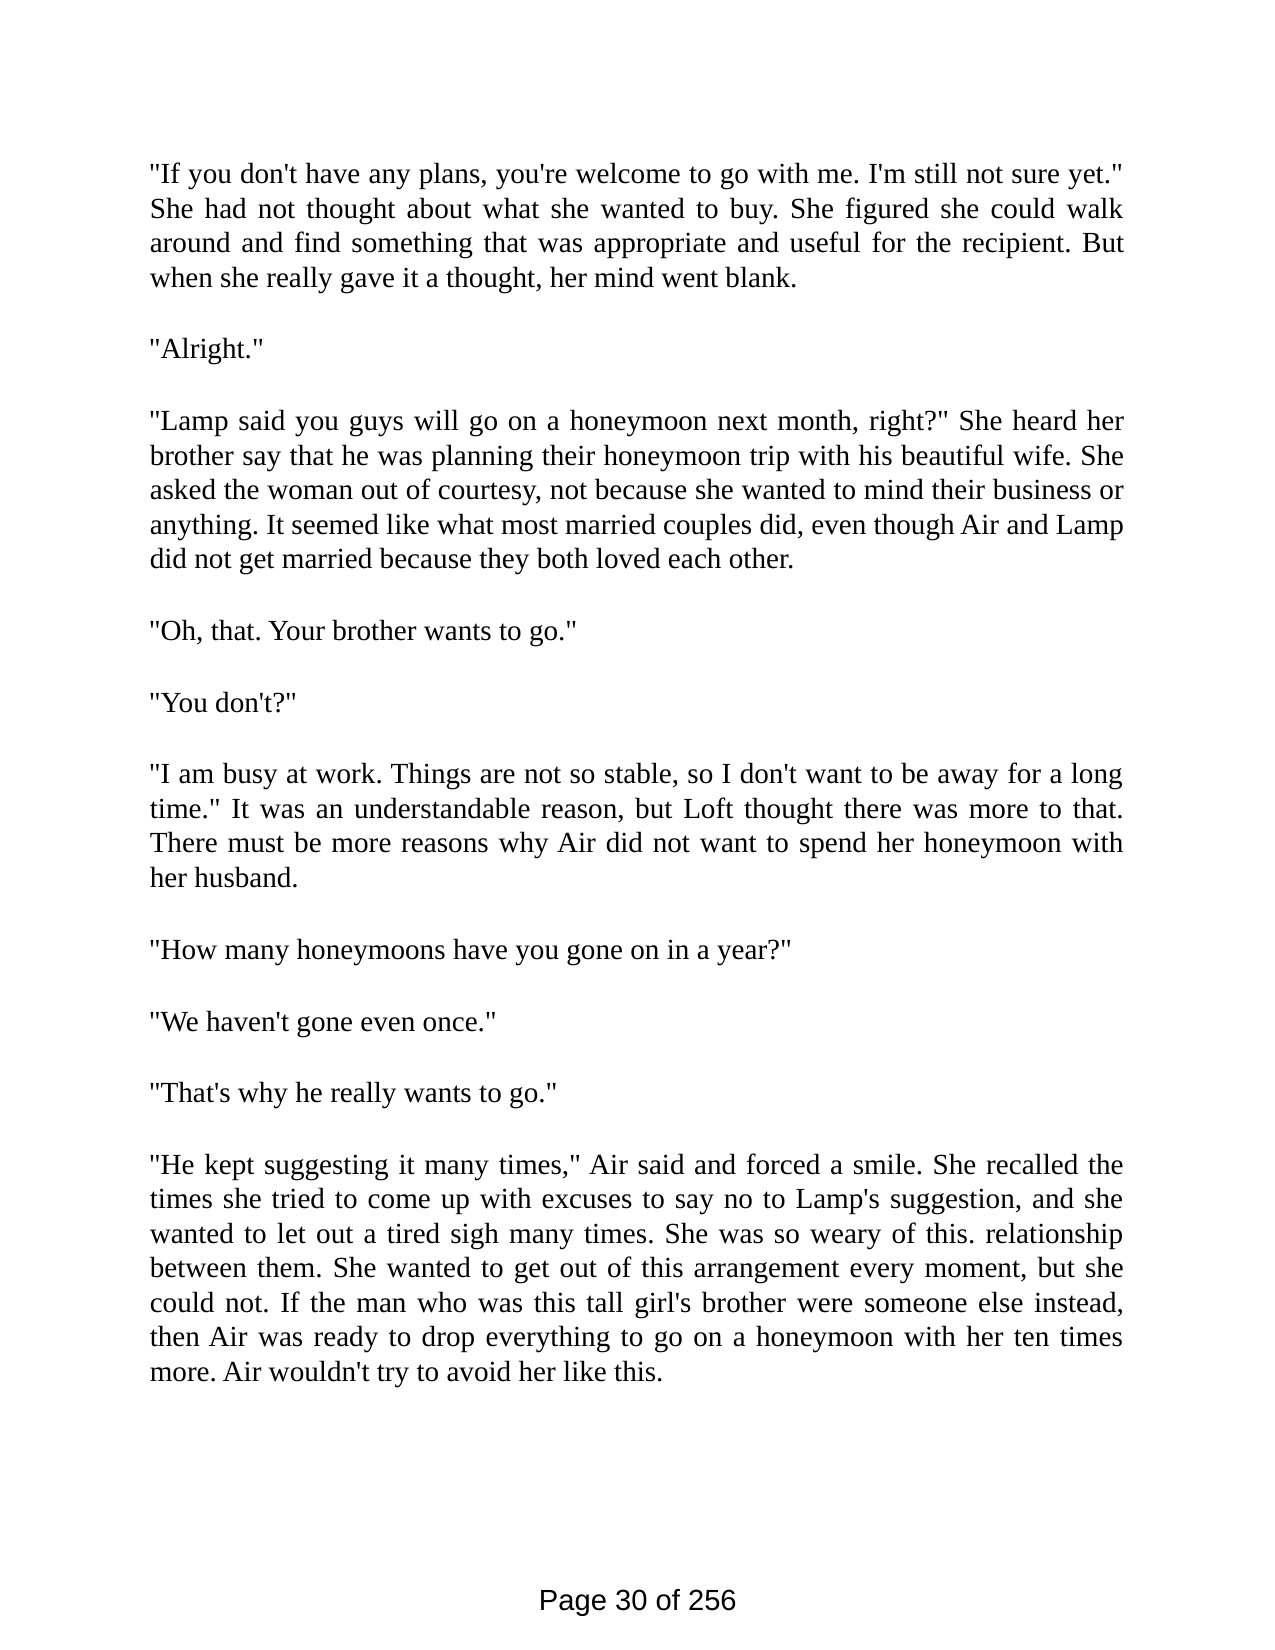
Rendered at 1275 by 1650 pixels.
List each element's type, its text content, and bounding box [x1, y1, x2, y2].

text "Alright." [148, 332, 1125, 365]
text "You don't?" [148, 685, 1125, 718]
text "We haven't gone even once." [148, 1004, 1125, 1037]
text "Oh, that. Your brother wants to go." [148, 613, 1125, 647]
text "I am busy at work. Things are not so stable, so I don't want to be away for a long time." It was an understandable reason, but Loft thought there was more to that. There must be more reasons why Air did not want to spend her honeymoon with her husband. [148, 757, 1125, 894]
text "Lamp said you guys will go on a honeymoon next month, right?" She heard her brother say that he was planning their honeymoon trip with his beautiful wife. She asked the woman out of courtesy, not because she wanted to mind their business or anything. It seemed like what most married couples did, even though Air and Lamp did not get married because they both loved each other. [148, 403, 1125, 575]
text "That's why he really wants to go." [148, 1075, 1125, 1109]
text "How many honeymoons have you gone on in a year?" [148, 932, 1125, 965]
text "He kept suggesting it many times," Air said and forced a smile. She recalled the times she tried to come up with excuses to say no to Lamp's suggestion, and she wanted to let out a tired sigh many times. She was so weary of this. relationship between them. She wanted to get out of this arrangement every moment, but she could not. If the man who was this tall girl's brother were someone else instead, then Air was ready to drop everything to go on a honeymoon with her ten times more. Air wouldn't try to avoid her like this. [148, 1147, 1125, 1388]
text "If you don't have any plans, you're welcome to go with me. I'm still not sure yet." She had not thought about what she wanted to buy. She figured she could walk around and find something that was appropriate and useful for the recipient. But when she really gave it a thought, her mind went blank. [148, 156, 1125, 293]
